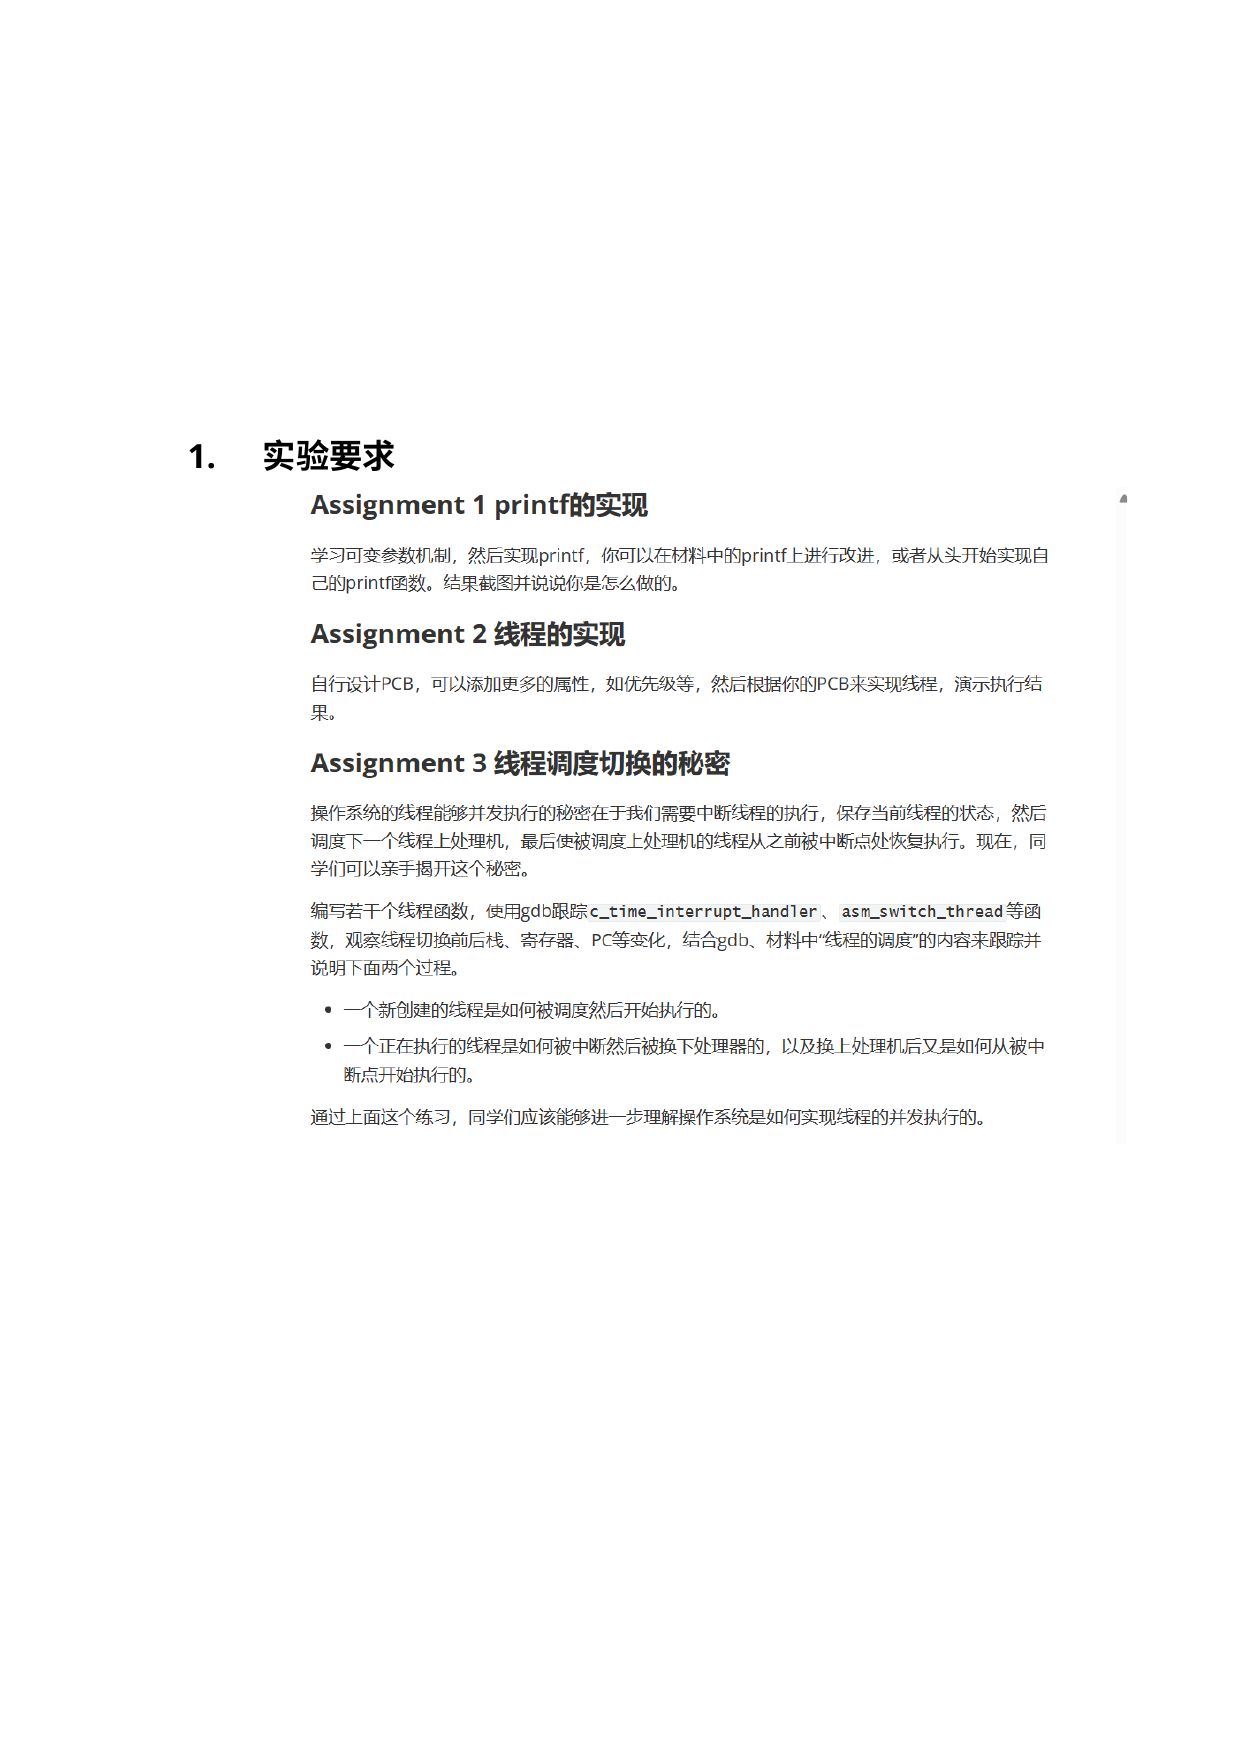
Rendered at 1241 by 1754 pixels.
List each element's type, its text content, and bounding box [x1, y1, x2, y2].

picture [262, 487, 1128, 1144]
list 实验要求 [187, 422, 1053, 487]
